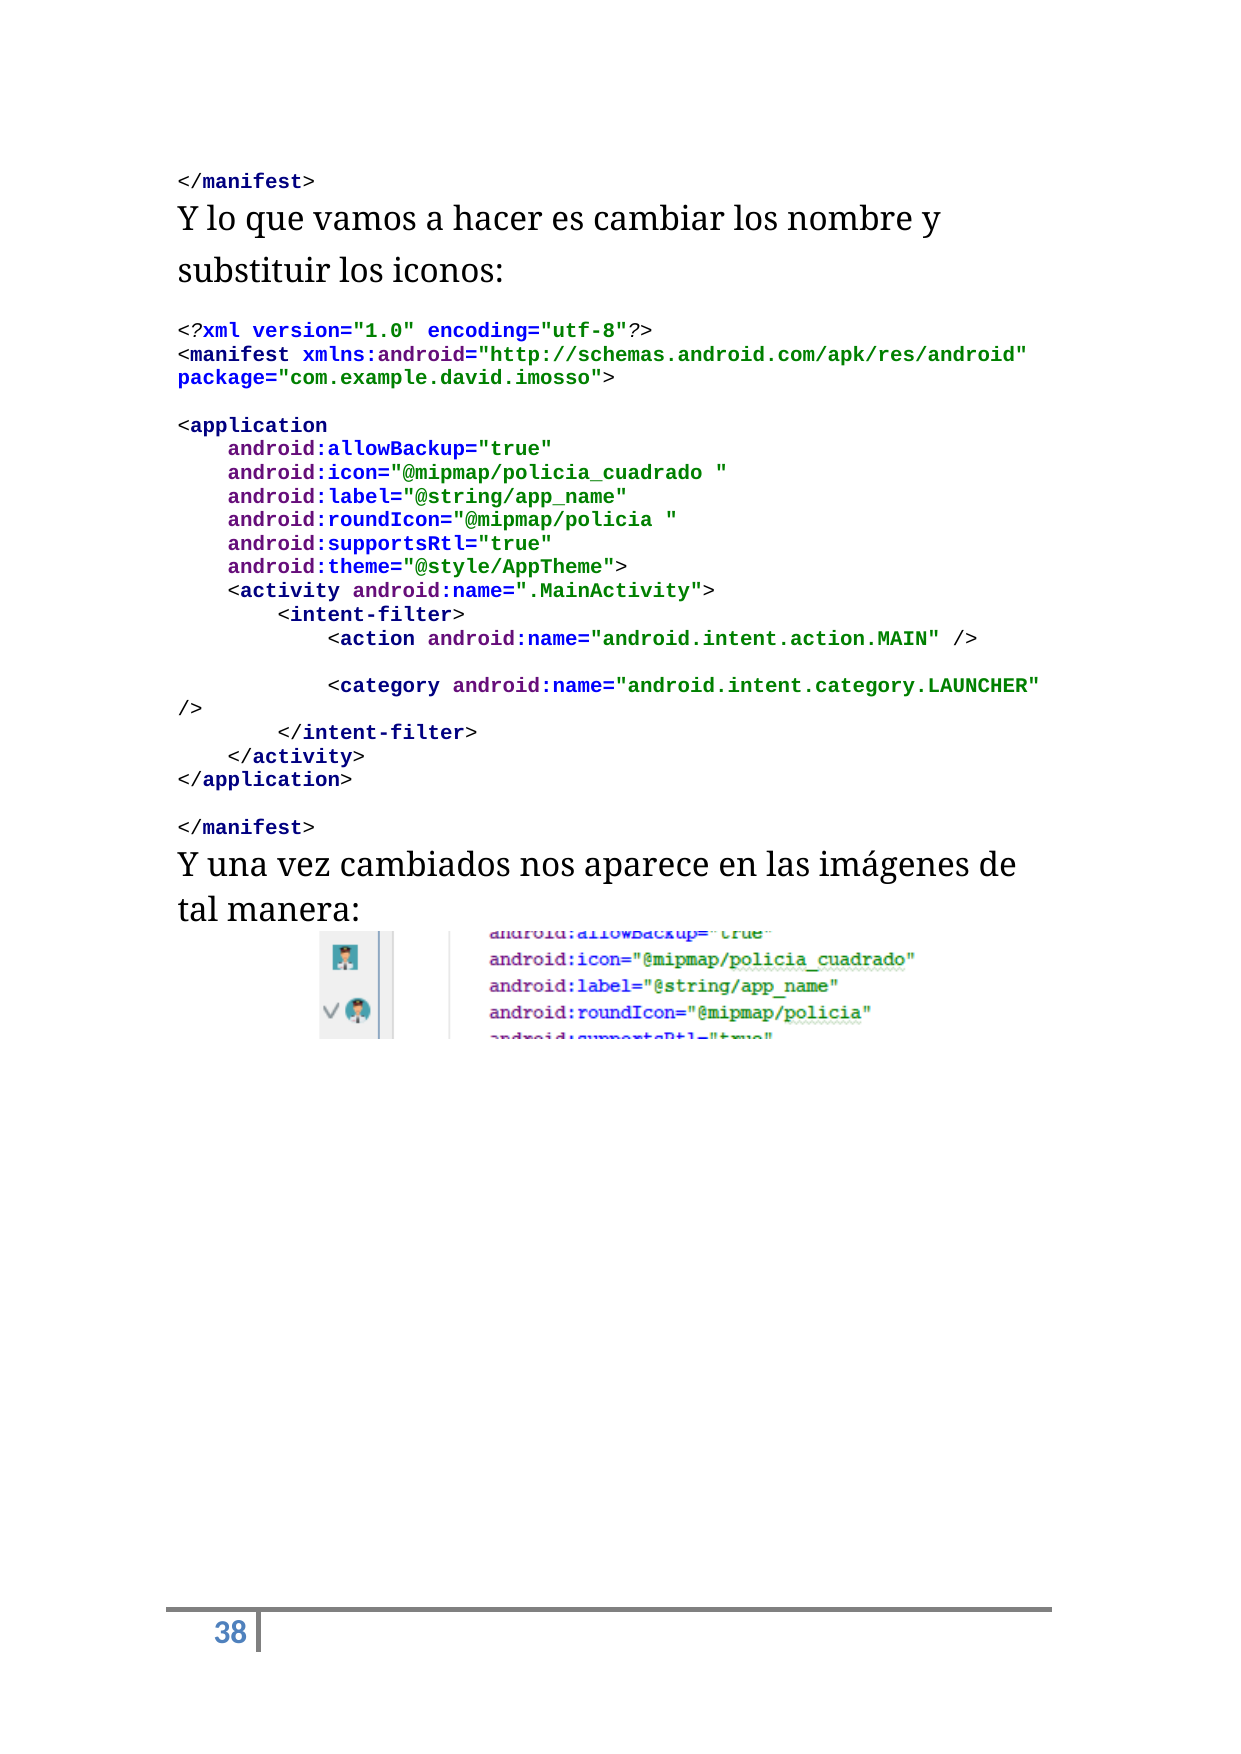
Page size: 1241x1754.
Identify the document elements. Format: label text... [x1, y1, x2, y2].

text Y lo que vamos a hacer es cambiar los nombre y substituir los iconos: [177, 195, 1063, 292]
text Y una vez cambiados nos aparece en las imágenes de tal manera: [177, 840, 1063, 931]
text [177, 148, 1063, 195]
text <?xml version="1.0" encoding="utf-8"?> <manifest xmlns:android="http://schemas.android.com/apk/res/android" package="com.example.david.imosso"> <application android:allowBackup="true" android:icon="@mipmap/policia_cuadrado " android:label="@string/app_name" android:roundIcon="@mipmap/policia " android:supportsRtl="true" android:theme="@style/AppTheme"> <activity android:name=".MainActivity"> <intent-filter> <action android:name="android.intent.action.MAIN" /> <category android:name="android.intent.category.LAUNCHER" /> </intent-filter> </activity> </application> </manifest> [177, 320, 1063, 840]
picture [319, 931, 921, 1039]
